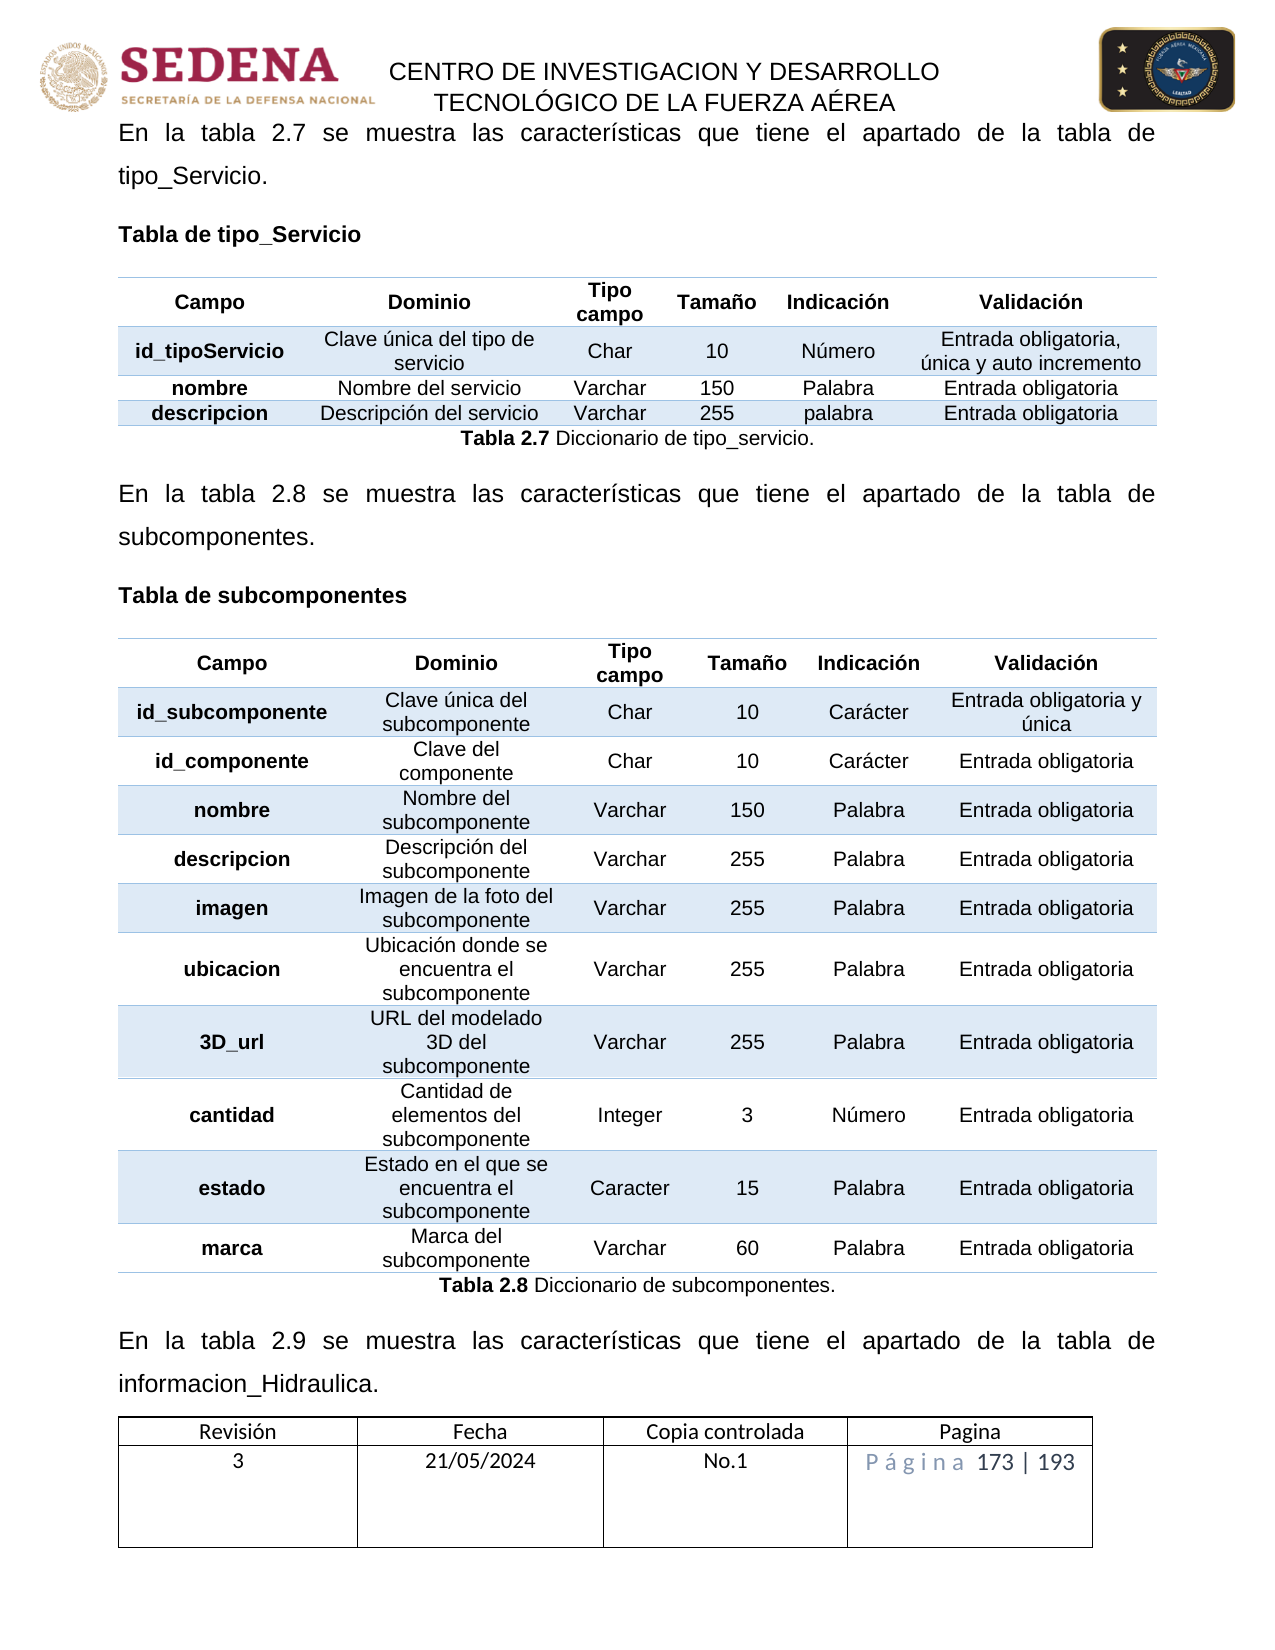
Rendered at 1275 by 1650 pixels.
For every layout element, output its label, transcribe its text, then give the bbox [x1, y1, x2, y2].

table_header Tipo campo [557, 278, 662, 326]
table_header Indicación [802, 639, 936, 687]
table_cell 15 [693, 1151, 802, 1223]
table_cell Número [771, 327, 905, 375]
table_cell Entrada obligatoria [936, 1151, 1157, 1223]
table_cell 150 [662, 376, 771, 400]
table_cell Entrada obligatoria, única y auto incremento [905, 327, 1157, 375]
table_cell Entrada obligatoria [936, 737, 1157, 785]
table_cell id_componente [118, 737, 346, 785]
table_cell imagen [118, 884, 346, 932]
table_cell Palabra [802, 786, 936, 834]
table_cell Palabra [802, 835, 936, 883]
table_cell Palabra [802, 884, 936, 932]
table_header Tamaño [693, 639, 802, 687]
table_cell Palabra [802, 1006, 936, 1077]
table_cell Cantidad de elementos del subcomponente [346, 1079, 567, 1150]
table_cell nombre [118, 786, 346, 834]
text En la tabla 2.8 se muestra las características que tiene el apartado de la tabla de subcomponentes. [118, 479, 1157, 551]
table_cell 255 [693, 884, 802, 932]
table_cell 255 [662, 401, 771, 425]
table_cell descripcion [118, 835, 346, 883]
table_header Validación [936, 639, 1157, 687]
table_header Dominio [301, 278, 557, 326]
text Tabla de subcomponentes [118, 582, 1157, 608]
table_cell Descripción del servicio [301, 401, 557, 425]
table_header Dominio [346, 639, 567, 687]
table_cell estado [118, 1151, 346, 1223]
table_header Campo [118, 639, 346, 687]
table_cell Carácter [802, 688, 936, 736]
table_cell Entrada obligatoria [936, 1224, 1157, 1272]
table_cell ubicacion [118, 933, 346, 1004]
table_cell 150 [693, 786, 802, 834]
table_cell Clave única del tipo de servicio [301, 327, 557, 375]
table_cell Varchar [567, 884, 693, 932]
table_cell Nombre del servicio [301, 376, 557, 400]
table_cell Entrada obligatoria [936, 884, 1157, 932]
table_cell Entrada obligatoria [936, 835, 1157, 883]
table_cell descripcion [118, 401, 301, 425]
table_header Validación [905, 278, 1157, 326]
table_cell Entrada obligatoria [936, 1006, 1157, 1077]
table_cell Carácter [802, 737, 936, 785]
text En la tabla 2.7 se muestra las características que tiene el apartado de la tabla de tipo_Servicio. [118, 118, 1157, 190]
table_cell id_tipoServicio [118, 327, 301, 375]
table_cell 255 [693, 1006, 802, 1077]
table_cell Varchar [567, 1224, 693, 1272]
table_cell 255 [693, 933, 802, 1004]
table_cell Varchar [567, 786, 693, 834]
text Tabla 2.7 Diccionario de tipo_servicio. [118, 426, 1157, 450]
table_cell Clave única del subcomponente [346, 688, 567, 736]
table_cell Palabra [802, 1224, 936, 1272]
text En la tabla 2.9 se muestra las características que tiene el apartado de la tabla de informacion_Hidraulica. [118, 1326, 1157, 1398]
table_cell marca [118, 1224, 346, 1272]
table_cell Char [567, 688, 693, 736]
table_cell URL del modelado 3D del subcomponente [346, 1006, 567, 1077]
table_cell Descripción del subcomponente [346, 835, 567, 883]
table_cell Varchar [567, 1006, 693, 1077]
table_cell 10 [693, 737, 802, 785]
table_cell Integer [567, 1079, 693, 1150]
picture [39, 27, 1236, 112]
table_cell Ubicación donde se encuentra el subcomponente [346, 933, 567, 1004]
table_cell 3 [693, 1079, 802, 1150]
table_cell id_subcomponente [118, 688, 346, 736]
table_cell Palabra [802, 1151, 936, 1223]
table_cell Entrada obligatoria [936, 1079, 1157, 1150]
table_cell Palabra [771, 376, 905, 400]
table_cell Varchar [557, 376, 662, 400]
table_cell Entrada obligatoria [936, 933, 1157, 1004]
text Tabla de tipo_Servicio [118, 221, 1157, 247]
table_cell Entrada obligatoria [905, 401, 1157, 425]
table_cell Palabra [802, 933, 936, 1004]
table_header Tamaño [662, 278, 771, 326]
table_cell 60 [693, 1224, 802, 1272]
table_header Tipo campo [567, 639, 693, 687]
table_cell Char [567, 737, 693, 785]
table_cell Entrada obligatoria y única [936, 688, 1157, 736]
table_cell Varchar [557, 401, 662, 425]
table_header Campo [118, 278, 301, 326]
table_cell Número [802, 1079, 936, 1150]
table_cell Imagen de la foto del subcomponente [346, 884, 567, 932]
table_cell Caracter [567, 1151, 693, 1223]
table_cell Char [557, 327, 662, 375]
table_cell cantidad [118, 1079, 346, 1150]
table_cell Clave del componente [346, 737, 567, 785]
table_cell Entrada obligatoria [905, 376, 1157, 400]
table_cell Varchar [567, 835, 693, 883]
table_cell 3D_url [118, 1006, 346, 1077]
table_cell Marca del subcomponente [346, 1224, 567, 1272]
table_cell 255 [693, 835, 802, 883]
table_header Indicación [771, 278, 905, 326]
table_cell 10 [662, 327, 771, 375]
text Tabla 2.8 Diccionario de subcomponentes. [118, 1273, 1157, 1297]
table_cell nombre [118, 376, 301, 400]
table_cell Entrada obligatoria [936, 786, 1157, 834]
table_cell Varchar [567, 933, 693, 1004]
table_cell palabra [771, 401, 905, 425]
table_cell Estado en el que se encuentra el subcomponente [346, 1151, 567, 1223]
table_cell Nombre del subcomponente [346, 786, 567, 834]
table_cell 10 [693, 688, 802, 736]
